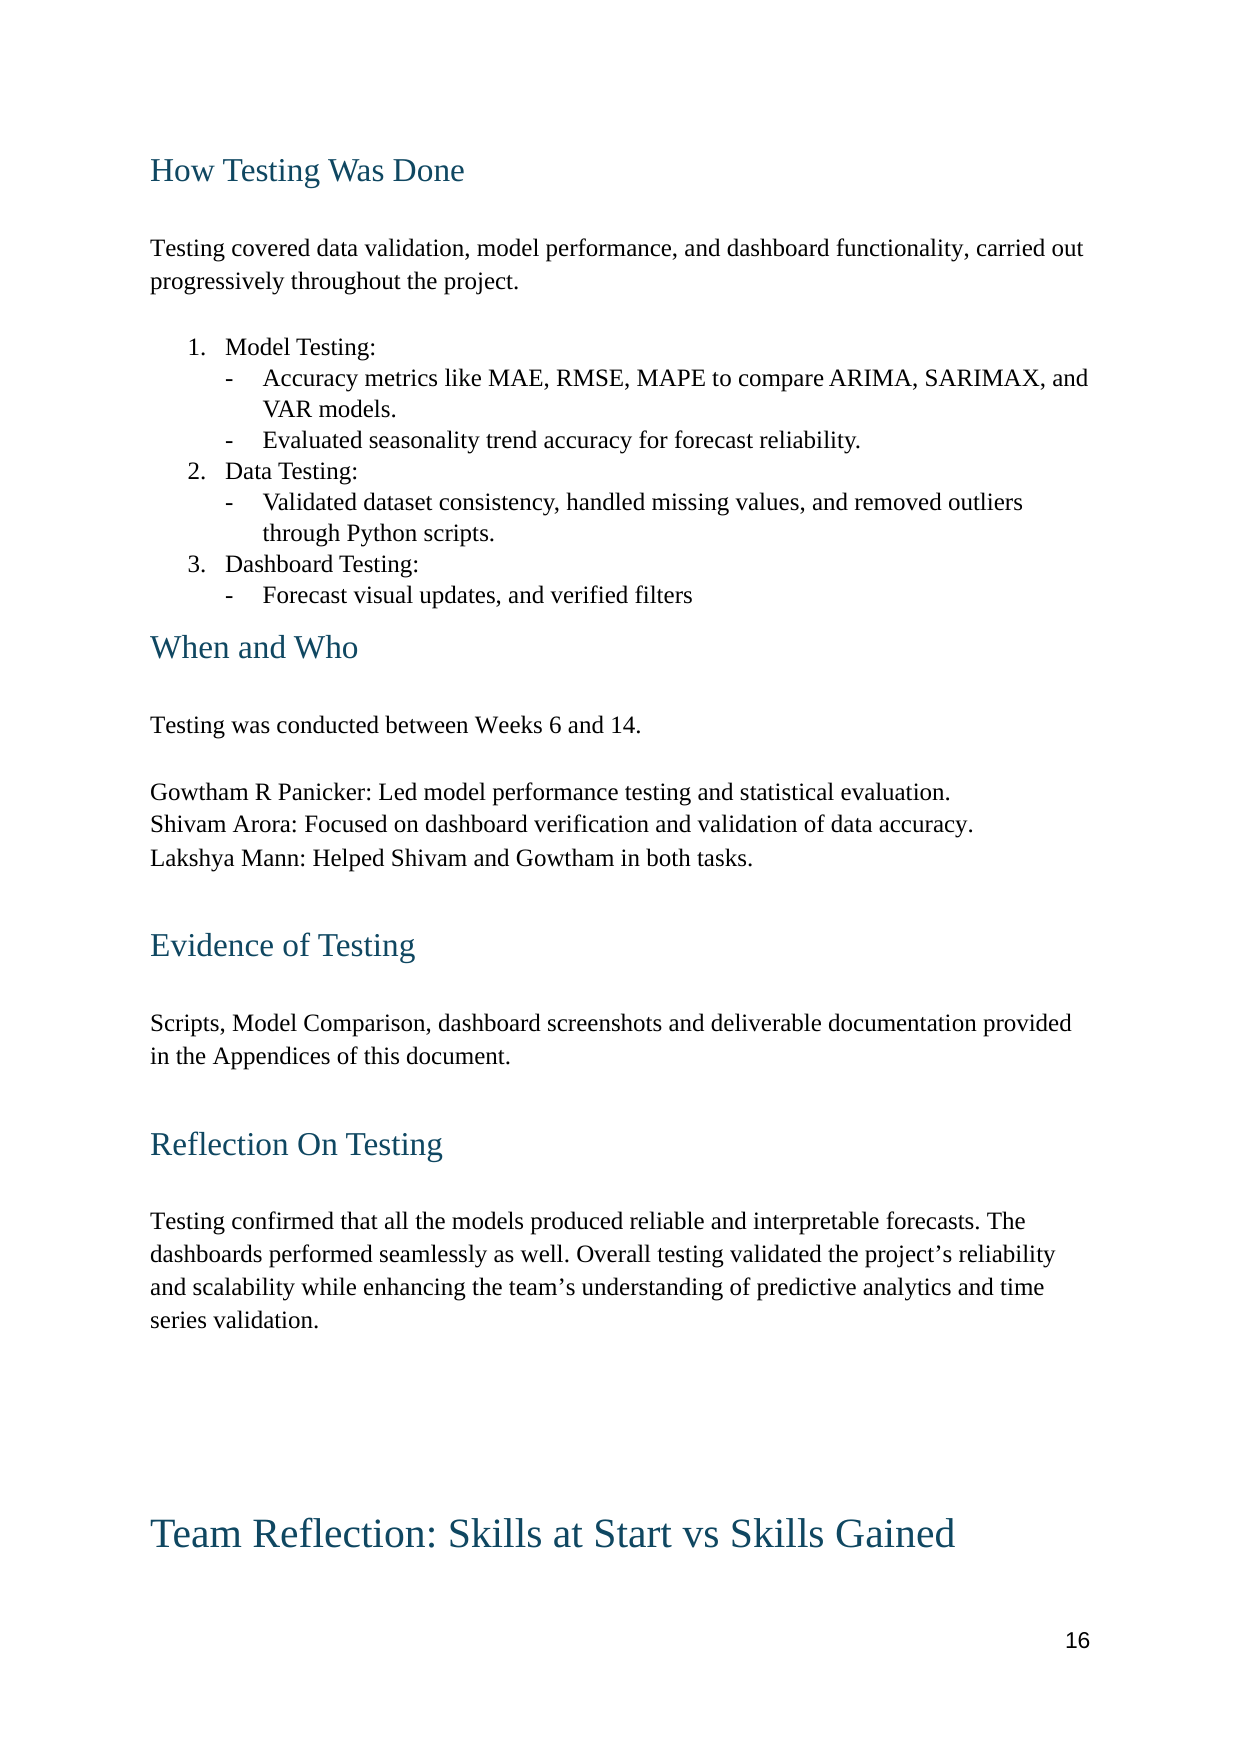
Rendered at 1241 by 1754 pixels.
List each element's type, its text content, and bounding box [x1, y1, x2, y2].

list Model Testing: [187, 332, 1090, 361]
text Testing confirmed that all the models produced reliable and interpretable forecasts. The dashboards performed seamlessly as well. Overall testing validated the project’s reliability and scalability while enhancing the team’s understanding of predictive analytics and time series validation. [150, 1206, 1090, 1334]
list Validated dataset consistency, handled missing values, and removed outliers through Python scripts. [225, 487, 1090, 547]
subtitle How Testing Was Done [150, 150, 1090, 188]
text Shivam Arora: Focused on dashboard verification and validation of data accuracy. [150, 809, 1090, 838]
text Testing covered data validation, model performance, and dashboard functionality, carried out progressively throughout the project. [150, 233, 1090, 294]
text Gowtham R Panicker: Led model performance testing and statistical evaluation. [150, 777, 1090, 805]
list Forecast visual updates, and verified filters [225, 580, 1090, 609]
list Dashboard Testing: [187, 549, 1090, 578]
text Scripts, Model Comparison, dashboard screenshots and deliverable documentation provided in the Appendices of this document. [150, 1008, 1090, 1070]
text Testing was conducted between Weeks 6 and 14. [150, 711, 1090, 739]
list Accuracy metrics like MAE, RMSE, MAPE to compare ARIMA, SARIMAX, and VAR models. [225, 363, 1090, 423]
text Lakshya Mann: Helped Shivam and Gowtham in both tasks. [150, 843, 1090, 871]
subtitle Team Reflection: Skills at Start vs Skills Gained [150, 1508, 1090, 1556]
subtitle Reflection On Testing [150, 1124, 1090, 1162]
list Data Testing: [187, 456, 1090, 485]
subtitle Evidence of Testing [150, 925, 1090, 964]
list Evaluated seasonality trend accuracy for forecast reliability. [225, 425, 1090, 454]
subtitle When and Who [150, 628, 1090, 666]
